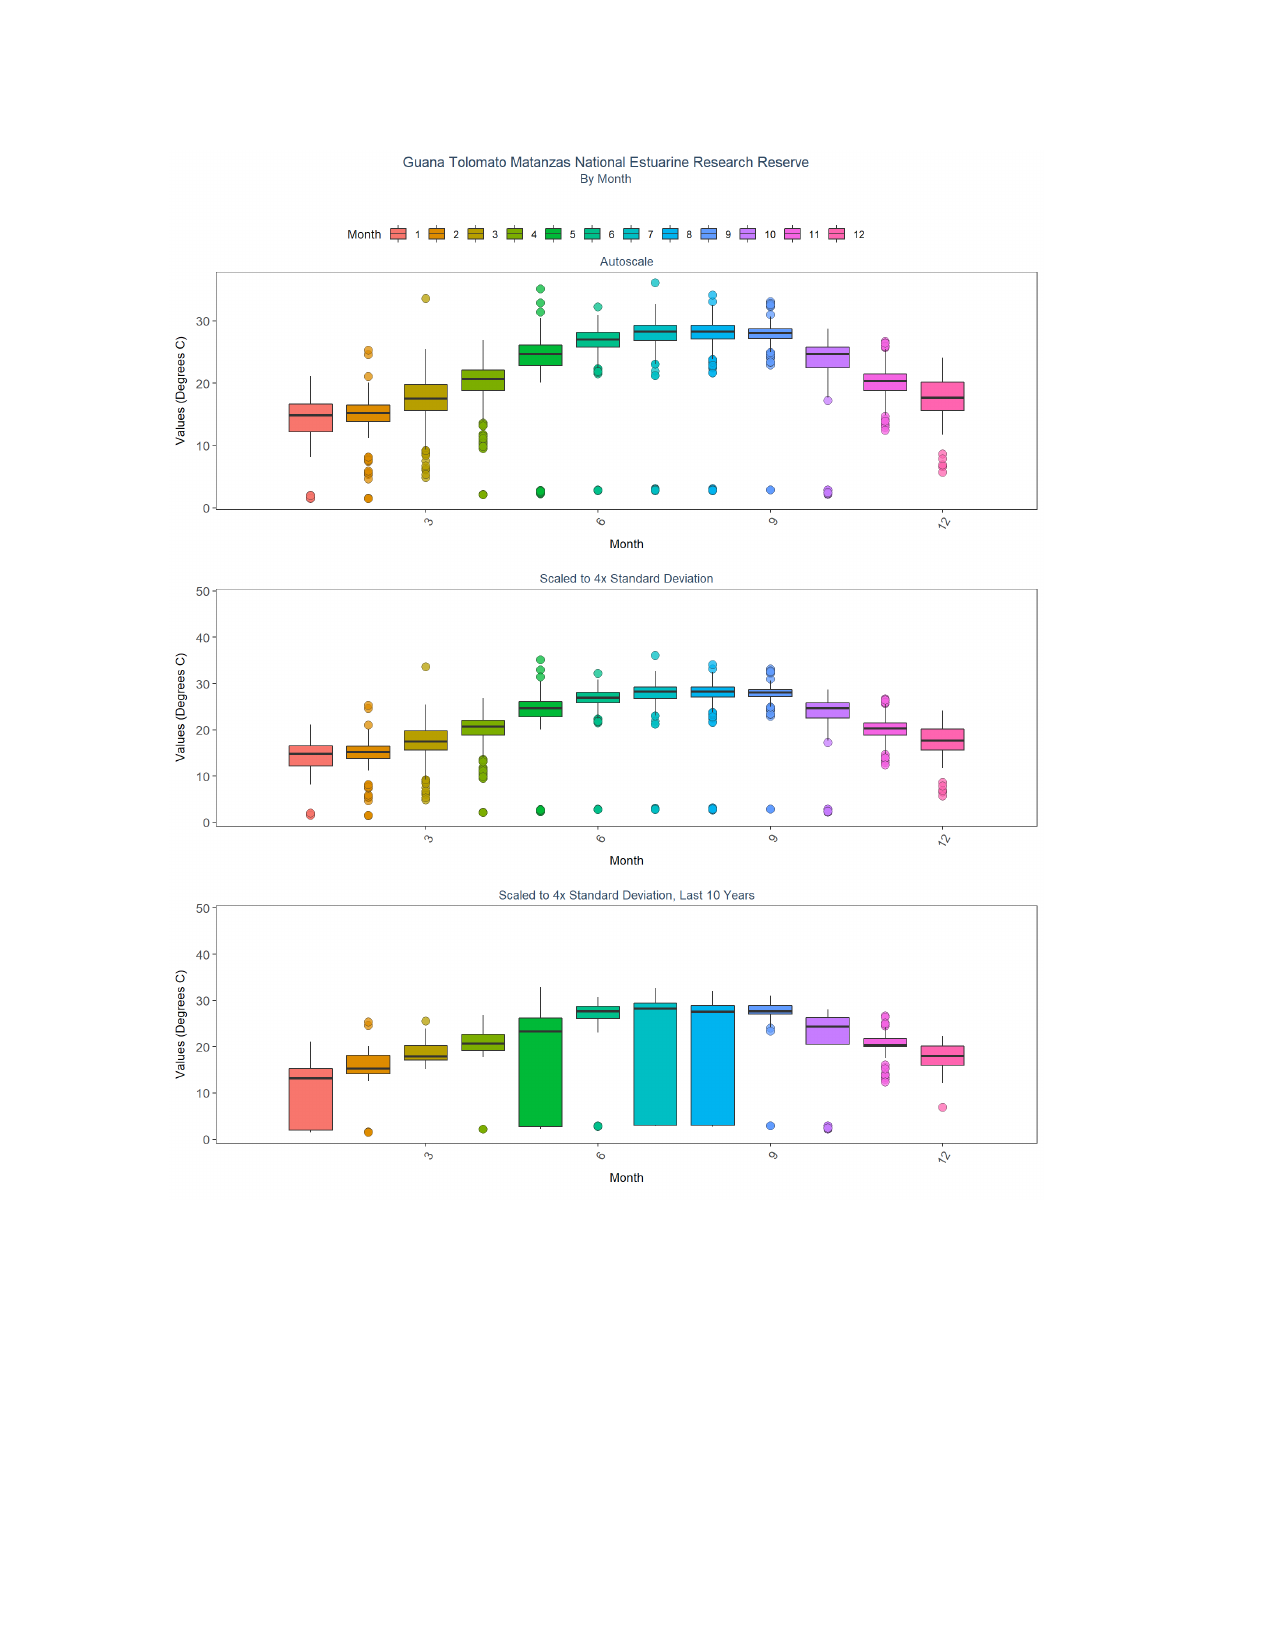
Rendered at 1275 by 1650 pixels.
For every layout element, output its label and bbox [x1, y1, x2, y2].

picture [168, 150, 1044, 1200]
